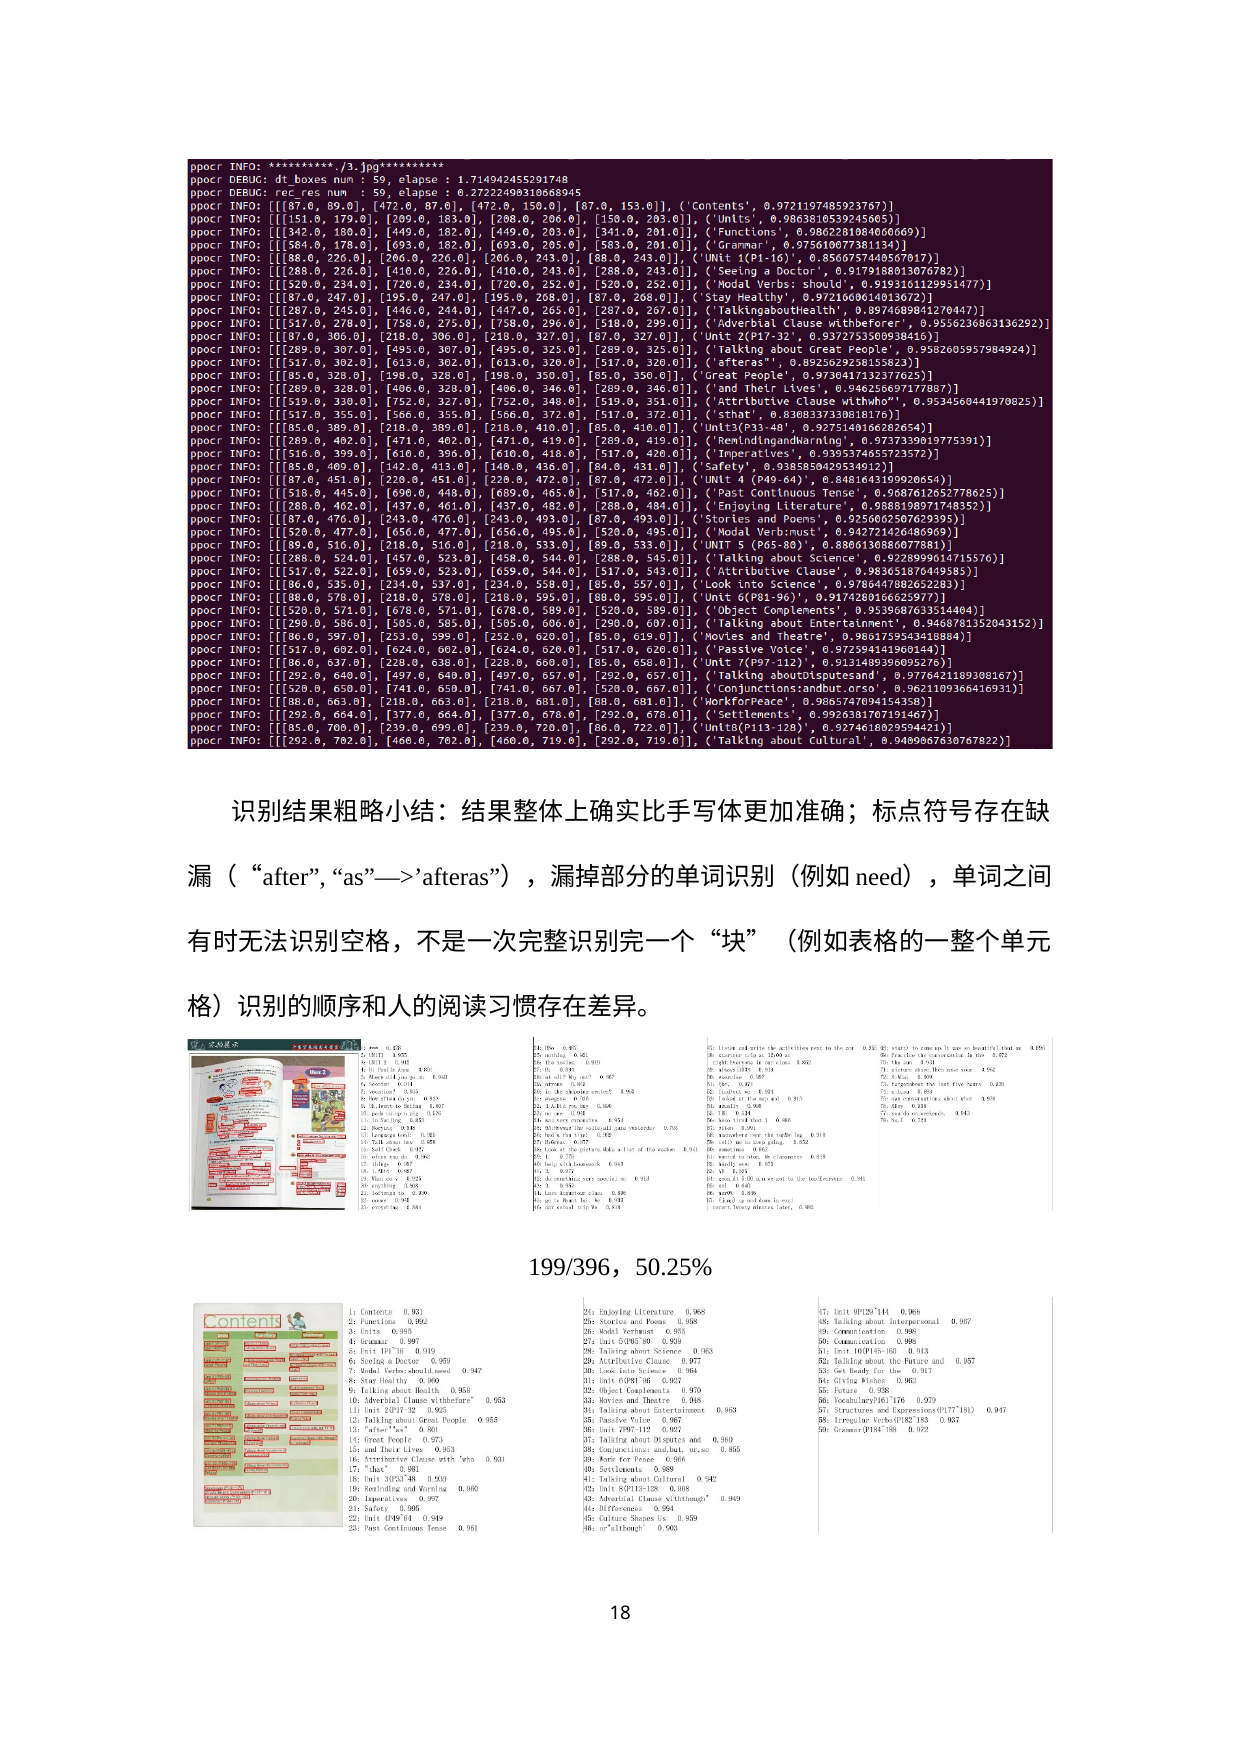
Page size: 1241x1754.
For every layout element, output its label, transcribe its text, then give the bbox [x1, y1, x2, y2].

picture [187, 1297, 1053, 1533]
text 识别结果粗略小结：结果整体上确实比手写体更加准确；标点符号存在缺漏（“after”, “as”—>’afteras”），漏掉部分的单词识别（例如need），单词之间有时无法识别空格，不是一次完整识别完一个“块”（例如表格的一整个单元格）识别的顺序和人的阅读习惯存在差异。 [187, 777, 1053, 1037]
picture [187, 1037, 1053, 1211]
text 199/396，50.25% [187, 1232, 1053, 1297]
picture [187, 159, 1053, 749]
